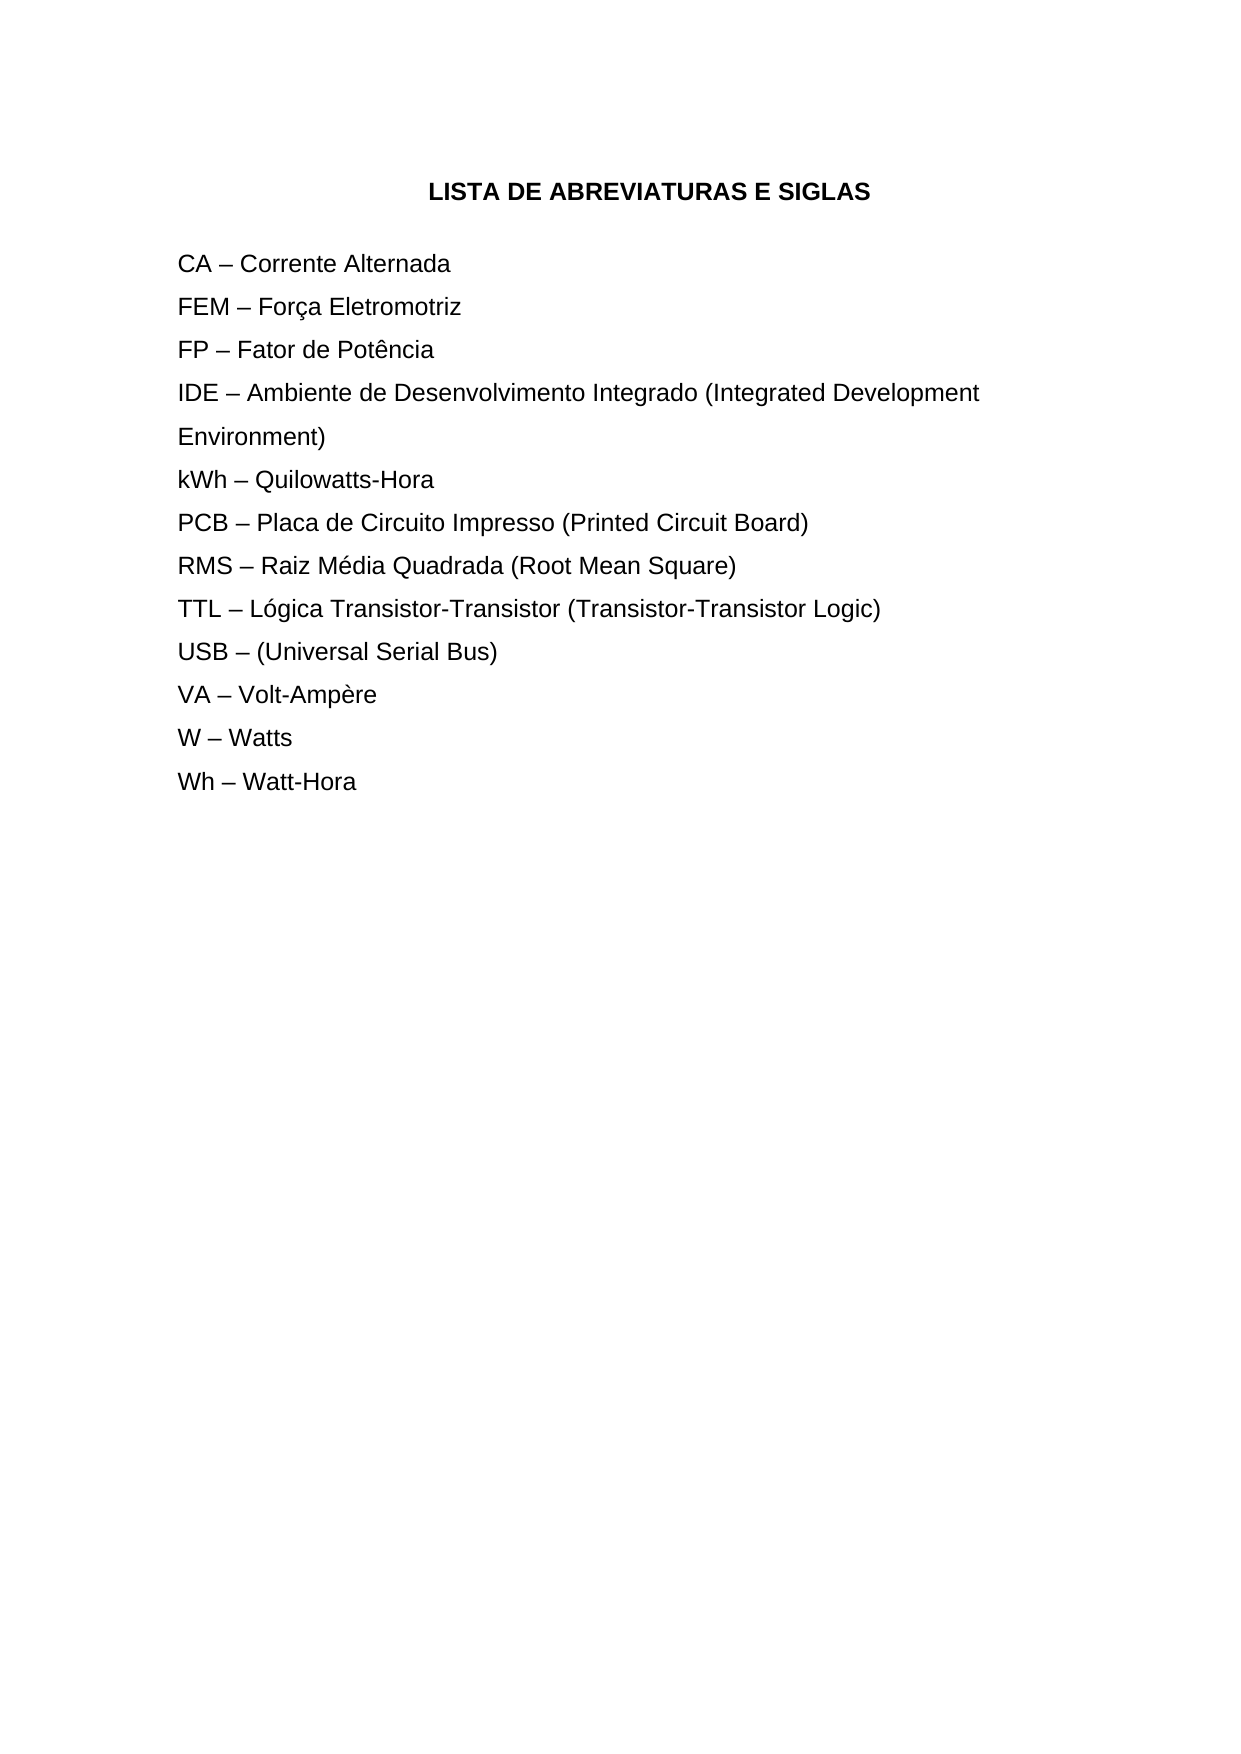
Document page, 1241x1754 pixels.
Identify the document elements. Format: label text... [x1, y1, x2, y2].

text TTL – Lógica Transistor-Transistor (Transistor-Transistor Logic) [177, 594, 1122, 623]
text kWh – Quilowatts-Hora [177, 465, 1122, 493]
text FP – Fator de Potência [177, 335, 1122, 364]
text LISTA DE ABREVIATURAS E SIGLAS [177, 177, 1122, 206]
text PCB – Placa de Circuito Impresso (Printed Circuit Board) [177, 508, 1122, 537]
text USB – (Universal Serial Bus) [177, 637, 1122, 666]
text CA – Corrente Alternada [177, 249, 1122, 278]
text Wh – Watt-Hora [177, 767, 1122, 795]
text RMS – Raiz Média Quadrada (Root Mean Square) [177, 551, 1122, 580]
text VA – Volt-Ampère [177, 680, 1122, 709]
text IDE – Ambiente de Desenvolvimento Integrado (Integrated Development Environment) [177, 378, 1122, 450]
text W – Watts [177, 723, 1122, 752]
text FEM – Força Eletromotriz [177, 292, 1122, 321]
